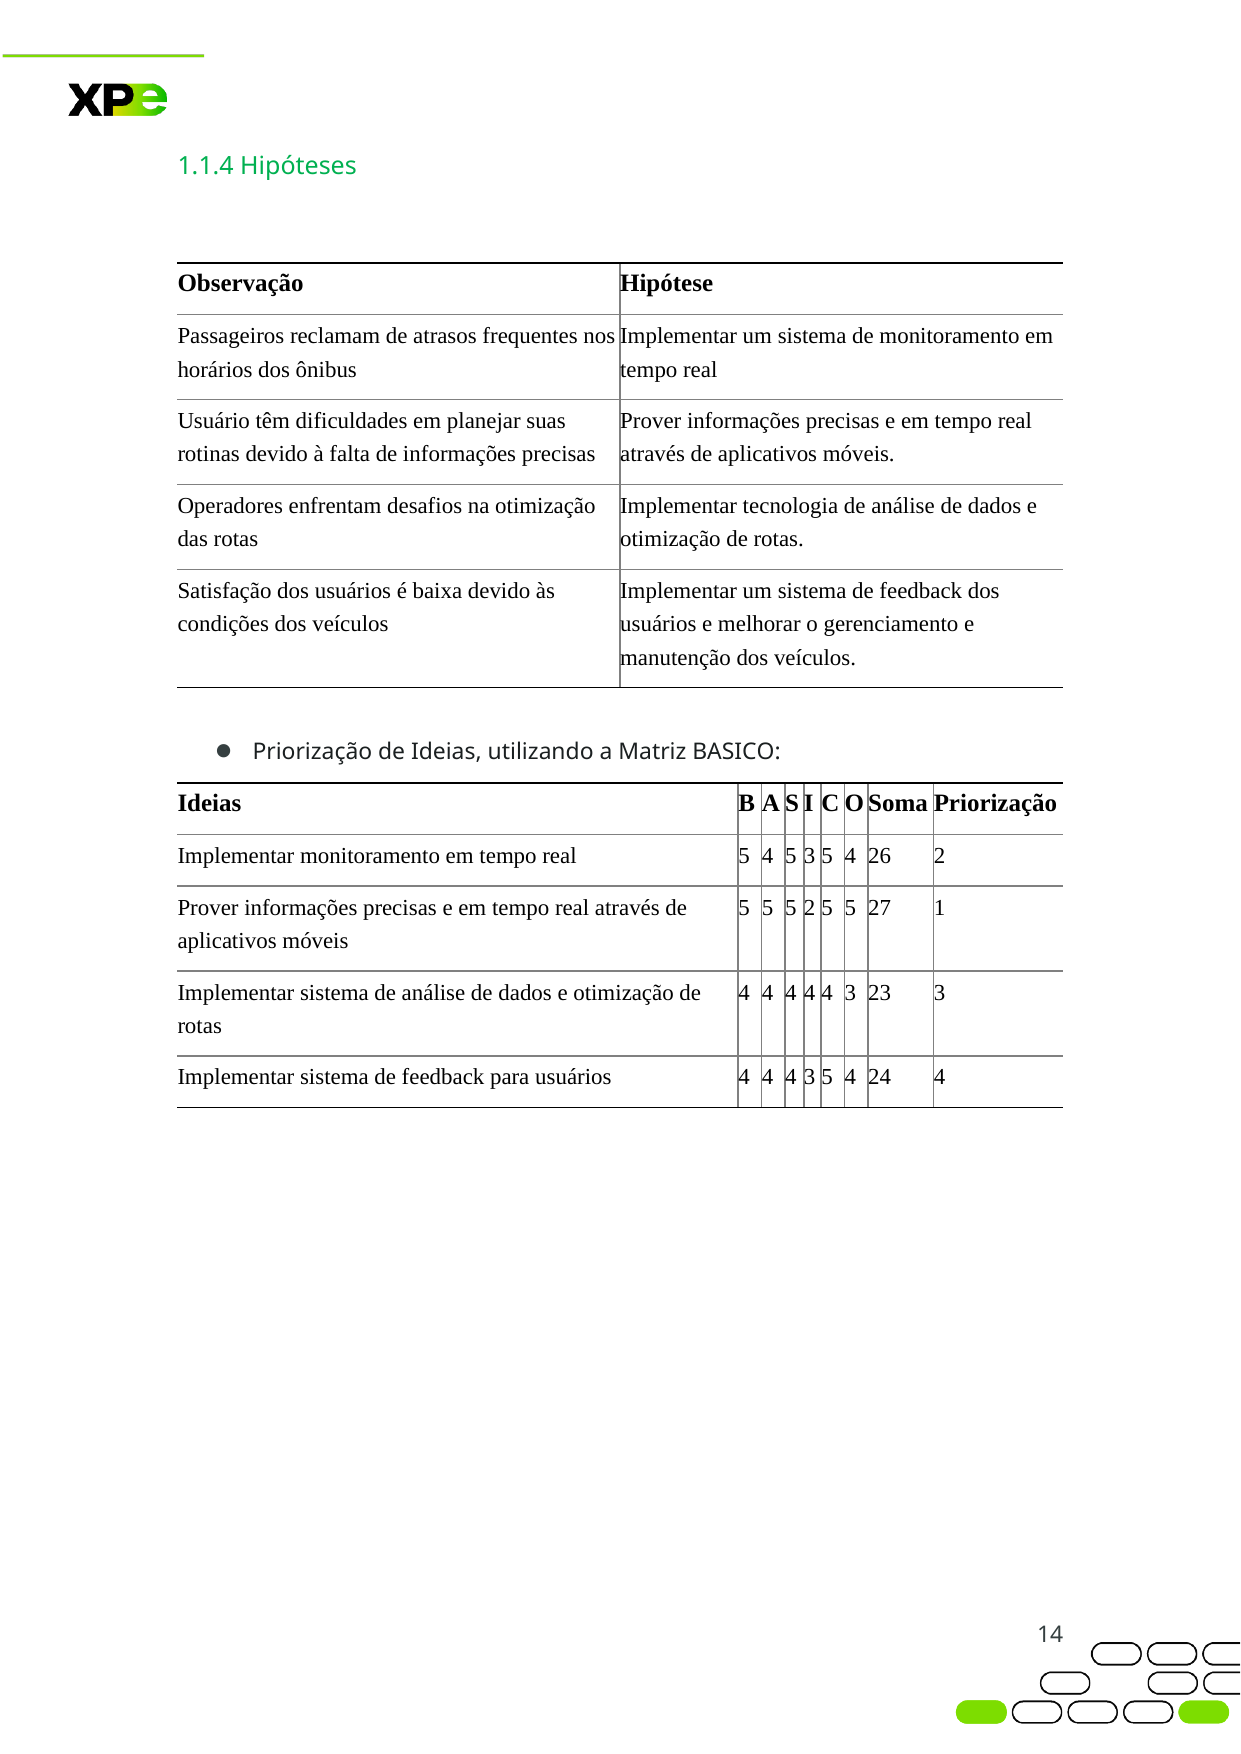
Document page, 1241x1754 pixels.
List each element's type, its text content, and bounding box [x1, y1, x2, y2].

table_cell 23 [869, 972, 933, 1055]
table_cell Implementar tecnologia de análise de dados e otimização de rotas. [621, 485, 1063, 568]
table_cell 3 [805, 1057, 820, 1106]
table_cell 4 [845, 835, 867, 885]
table_cell Usuário têm dificuldades em planejar suas rotinas devido à falta de informações precisas [177, 400, 619, 483]
table_cell 5 [762, 887, 784, 970]
picture [2, 51, 205, 148]
table_cell Operadores enfrentam desafios na otimização das rotas [177, 485, 619, 568]
table_header Soma [869, 784, 933, 833]
list Priorização de Ideias, utilizando a Matriz BASICO: [215, 735, 1063, 766]
table_cell 27 [869, 887, 933, 970]
table_cell 4 [762, 1057, 784, 1106]
table_cell Implementar um sistema de monitoramento em tempo real [621, 315, 1063, 399]
table_cell 5 [822, 835, 844, 885]
table_cell Implementar sistema de feedback para usuários [177, 1057, 737, 1106]
table_cell 3 [805, 835, 820, 885]
table_cell 5 [786, 887, 803, 970]
table_cell 1 [934, 887, 1063, 970]
table_header Priorização [934, 784, 1063, 833]
table_header I [805, 784, 820, 833]
table_header A [762, 784, 784, 833]
table_cell 2 [805, 887, 820, 970]
table_cell 26 [869, 835, 933, 885]
table_cell 3 [934, 972, 1063, 1055]
table_cell 4 [786, 1057, 803, 1106]
table_cell 5 [822, 1057, 844, 1106]
table_cell 4 [845, 1057, 867, 1106]
table_cell 4 [805, 972, 820, 1055]
table_cell 3 [845, 972, 867, 1055]
table_header S [786, 784, 803, 833]
table_header O [845, 784, 867, 833]
subtitle 1.1.4 Hipóteses [177, 148, 1063, 182]
table_header Hipótese [621, 264, 1063, 314]
table_cell 4 [934, 1057, 1063, 1106]
table_cell Prover informações precisas e em tempo real através de aplicativos móveis. [621, 400, 1063, 483]
table_cell Implementar sistema de análise de dados e otimização de rotas [177, 972, 737, 1055]
table_cell 4 [762, 972, 784, 1055]
table_header Ideias [177, 784, 737, 833]
table_cell Satisfação dos usuários é baixa devido às condições dos veículos [177, 570, 619, 687]
table_header B [739, 784, 761, 833]
table_cell 24 [869, 1057, 933, 1106]
table_cell Prover informações precisas e em tempo real através de aplicativos móveis [177, 887, 737, 970]
table_cell 4 [739, 1057, 761, 1106]
table_cell 4 [822, 972, 844, 1055]
table_cell 5 [739, 887, 761, 970]
table_cell 4 [786, 972, 803, 1055]
table_cell 4 [739, 972, 761, 1055]
table_cell 5 [786, 835, 803, 885]
table_cell 4 [762, 835, 784, 885]
table_cell Implementar um sistema de feedback dos usuários e melhorar o gerenciamento e manutenção dos veículos. [621, 570, 1063, 687]
table_header C [822, 784, 844, 833]
table_cell Implementar monitoramento em tempo real [177, 835, 737, 885]
table_cell 5 [822, 887, 844, 970]
picture [955, 1642, 1241, 1724]
table_cell 5 [739, 835, 761, 885]
table_cell 2 [934, 835, 1063, 885]
table_header Observação [177, 264, 619, 314]
table_cell 5 [845, 887, 867, 970]
table_cell Passageiros reclamam de atrasos frequentes nos horários dos ônibus [177, 315, 619, 399]
